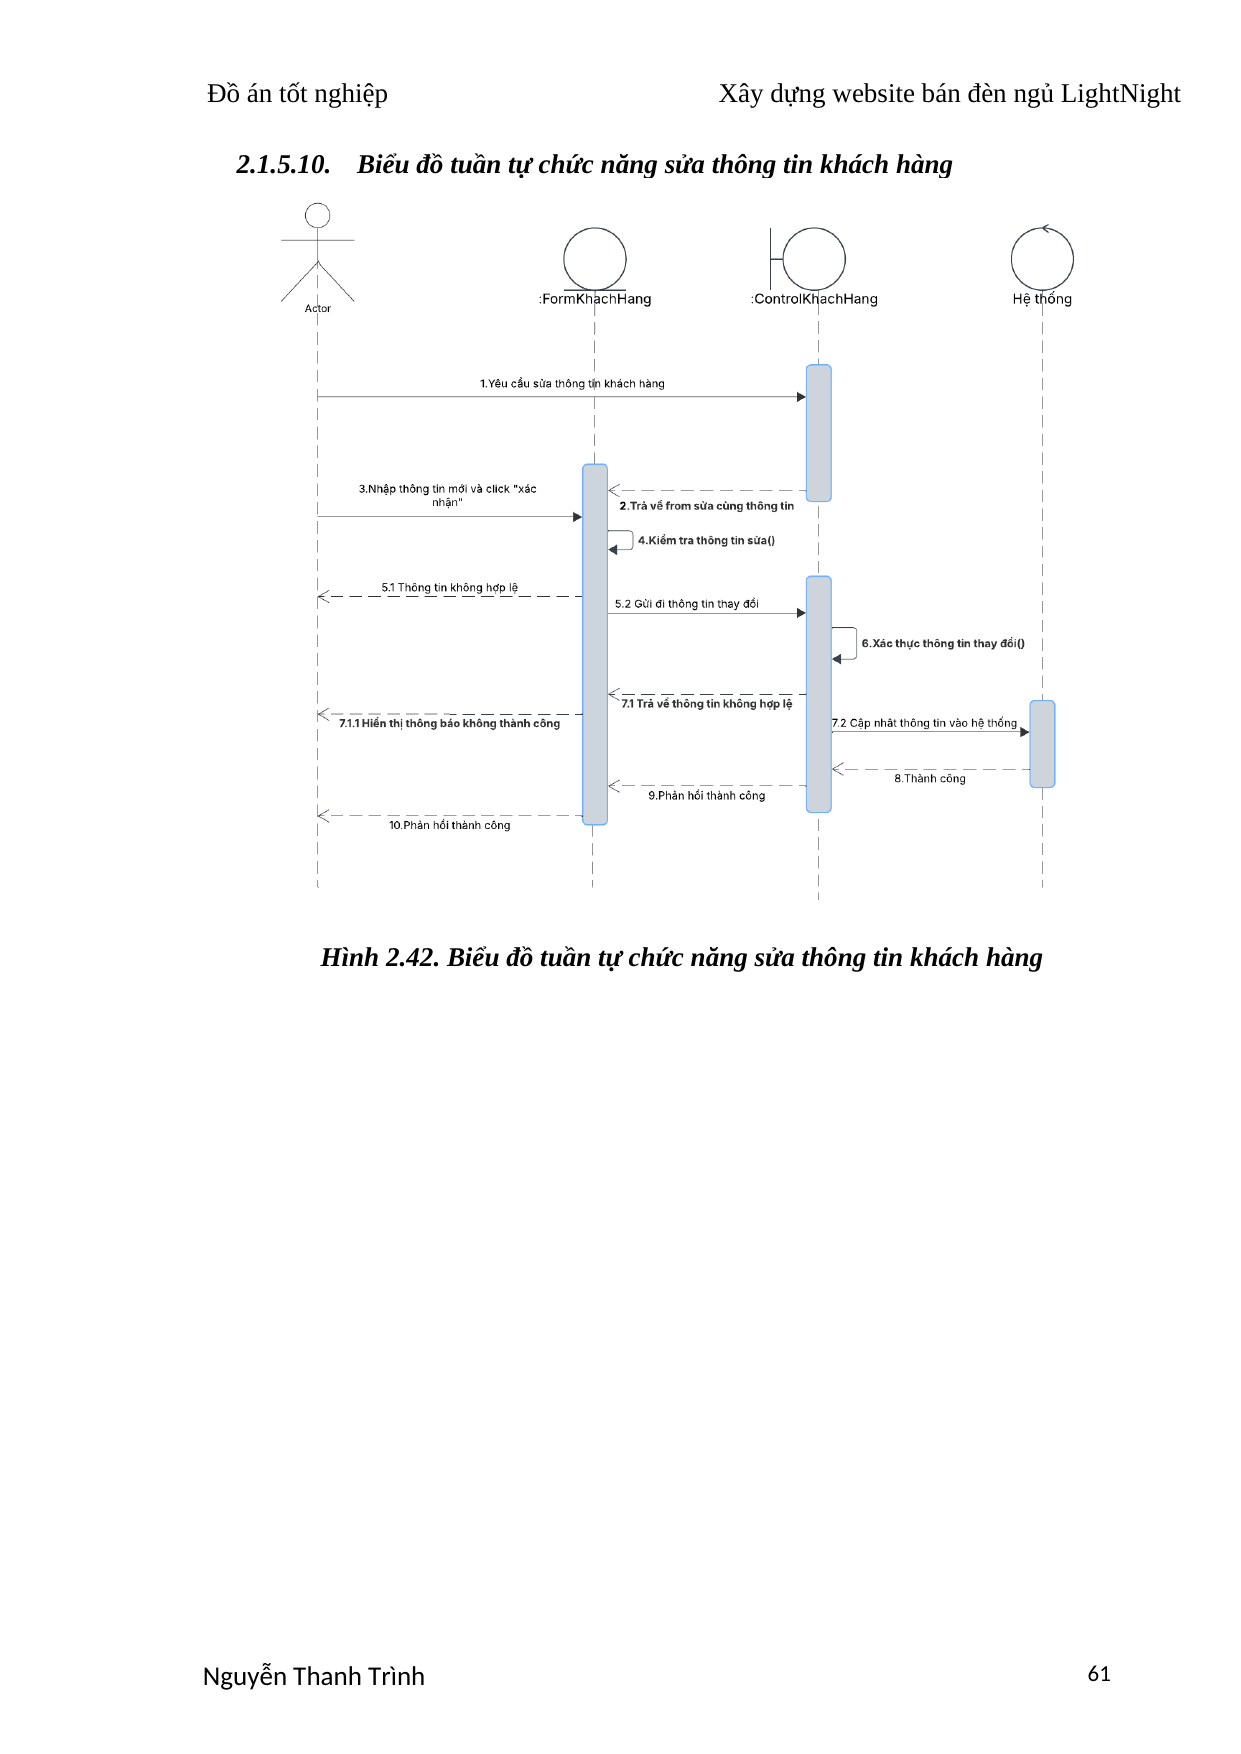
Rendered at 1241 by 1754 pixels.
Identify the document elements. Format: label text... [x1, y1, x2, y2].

text Hình 2.42. Biểu đồ tuần tự chức năng sửa thông tin khách hàng [244, 941, 1122, 972]
subtitle Biểu đồ tuần tự chức năng sửa thông tin khách hàng [236, 148, 1122, 178]
picture [206, 178, 1123, 924]
